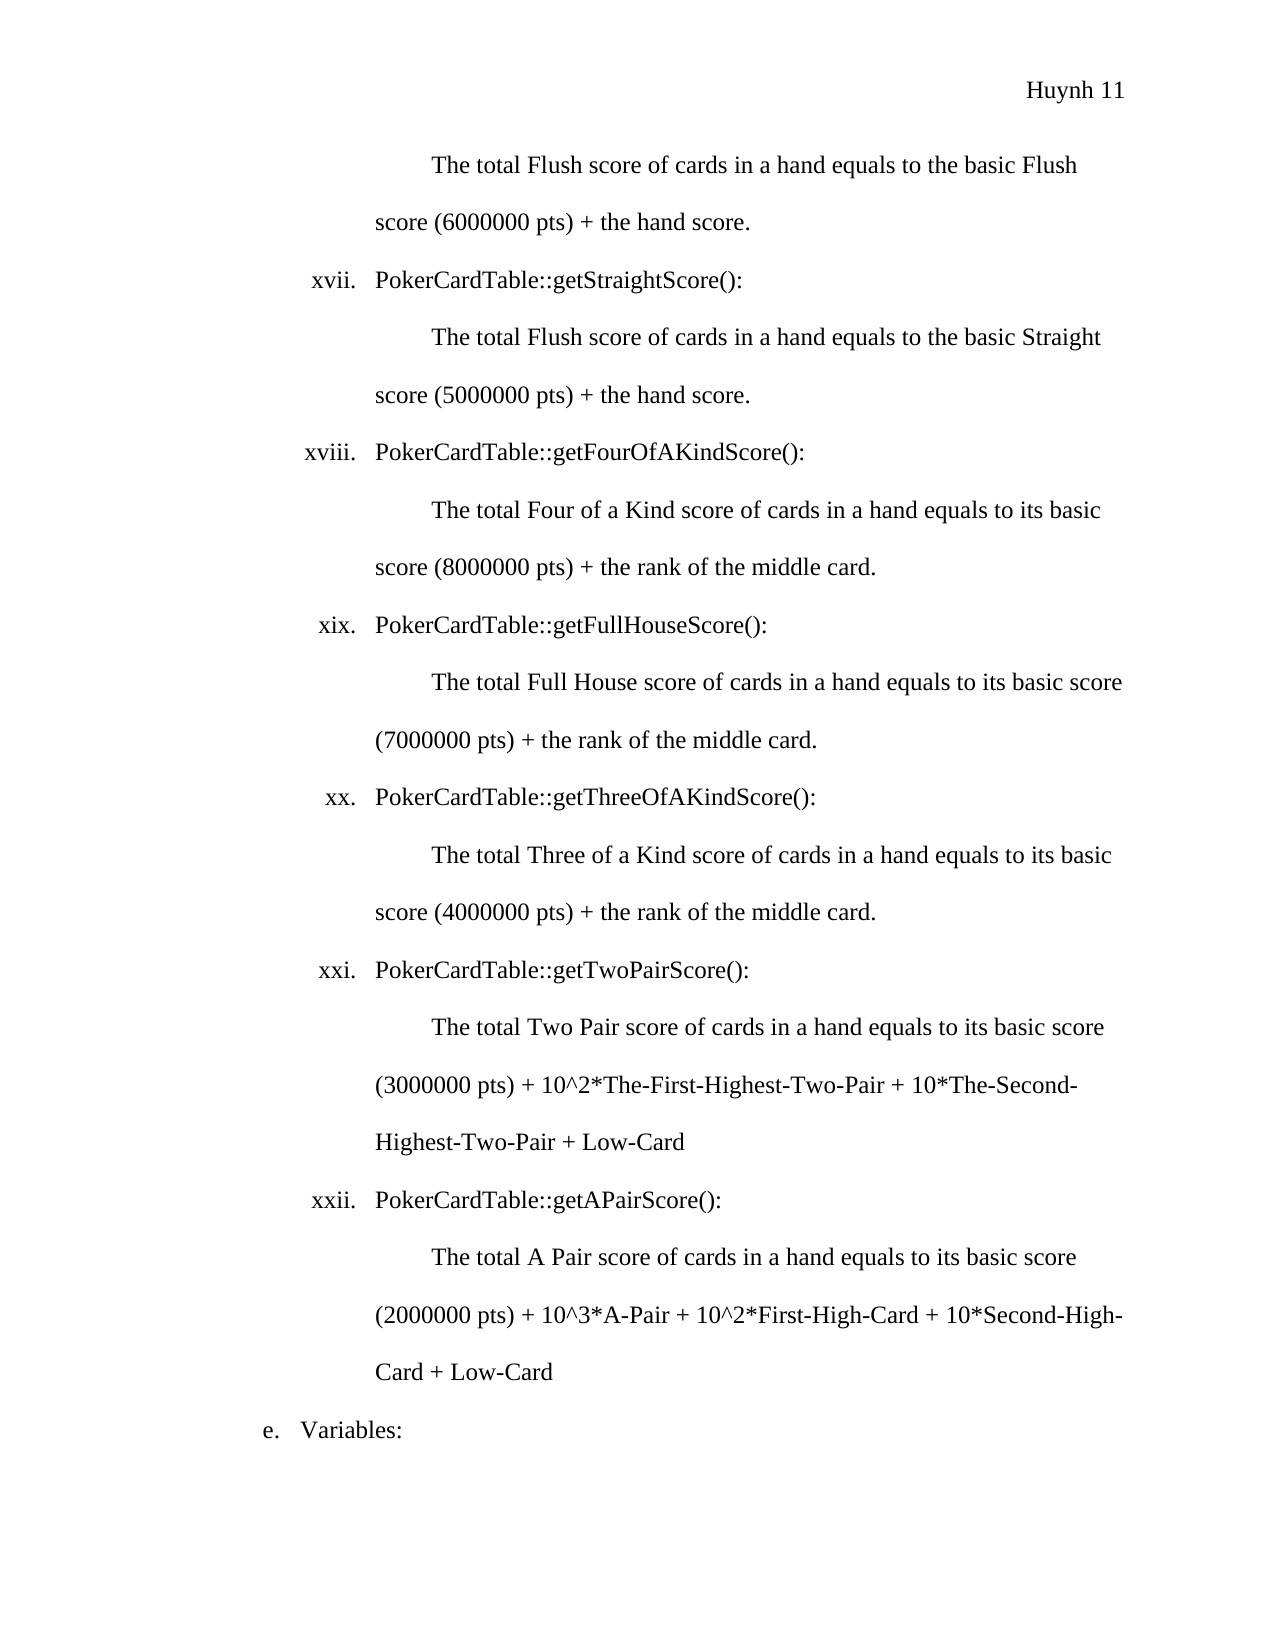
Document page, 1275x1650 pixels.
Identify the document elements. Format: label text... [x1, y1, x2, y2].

list PokerCardTable::getThreeOfAKindScore(): [356, 782, 1125, 811]
list PokerCardTable::getStraightScore(): [356, 265, 1125, 294]
list PokerCardTable::getFullHouseScore(): [356, 610, 1125, 639]
list The total Four of a Kind score of cards in a hand equals to its basic score (8000000 pts) + the rank of the middle card. [375, 495, 1125, 581]
list The total Flush score of cards in a hand equals to the basic Straight score (5000000 pts) + the hand score. [375, 322, 1125, 409]
list The total Two Pair score of cards in a hand equals to its basic score (3000000 pts) + 10^2*The-First-Highest-Two-Pair + 10*The-Second-Highest-Two-Pair + Low-Card [375, 1012, 1125, 1156]
list The total Three of a Kind score of cards in a hand equals to its basic score (4000000 pts) + the rank of the middle card. [375, 840, 1125, 926]
list Variables: [262, 1415, 1125, 1444]
list The total Flush score of cards in a hand equals to the basic Flush score (6000000 pts) + the hand score. [375, 150, 1125, 236]
list PokerCardTable::getTwoPairScore(): [356, 955, 1125, 984]
list PokerCardTable::getAPairScore(): [356, 1185, 1125, 1214]
list The total A Pair score of cards in a hand equals to its basic score (2000000 pts) + 10^3*A-Pair + 10^2*First-High-Card + 10*Second-High-Card + Low-Card [375, 1242, 1125, 1386]
list PokerCardTable::getFourOfAKindScore(): [356, 437, 1125, 466]
list The total Full House score of cards in a hand equals to its basic score (7000000 pts) + the rank of the middle card. [375, 667, 1125, 754]
